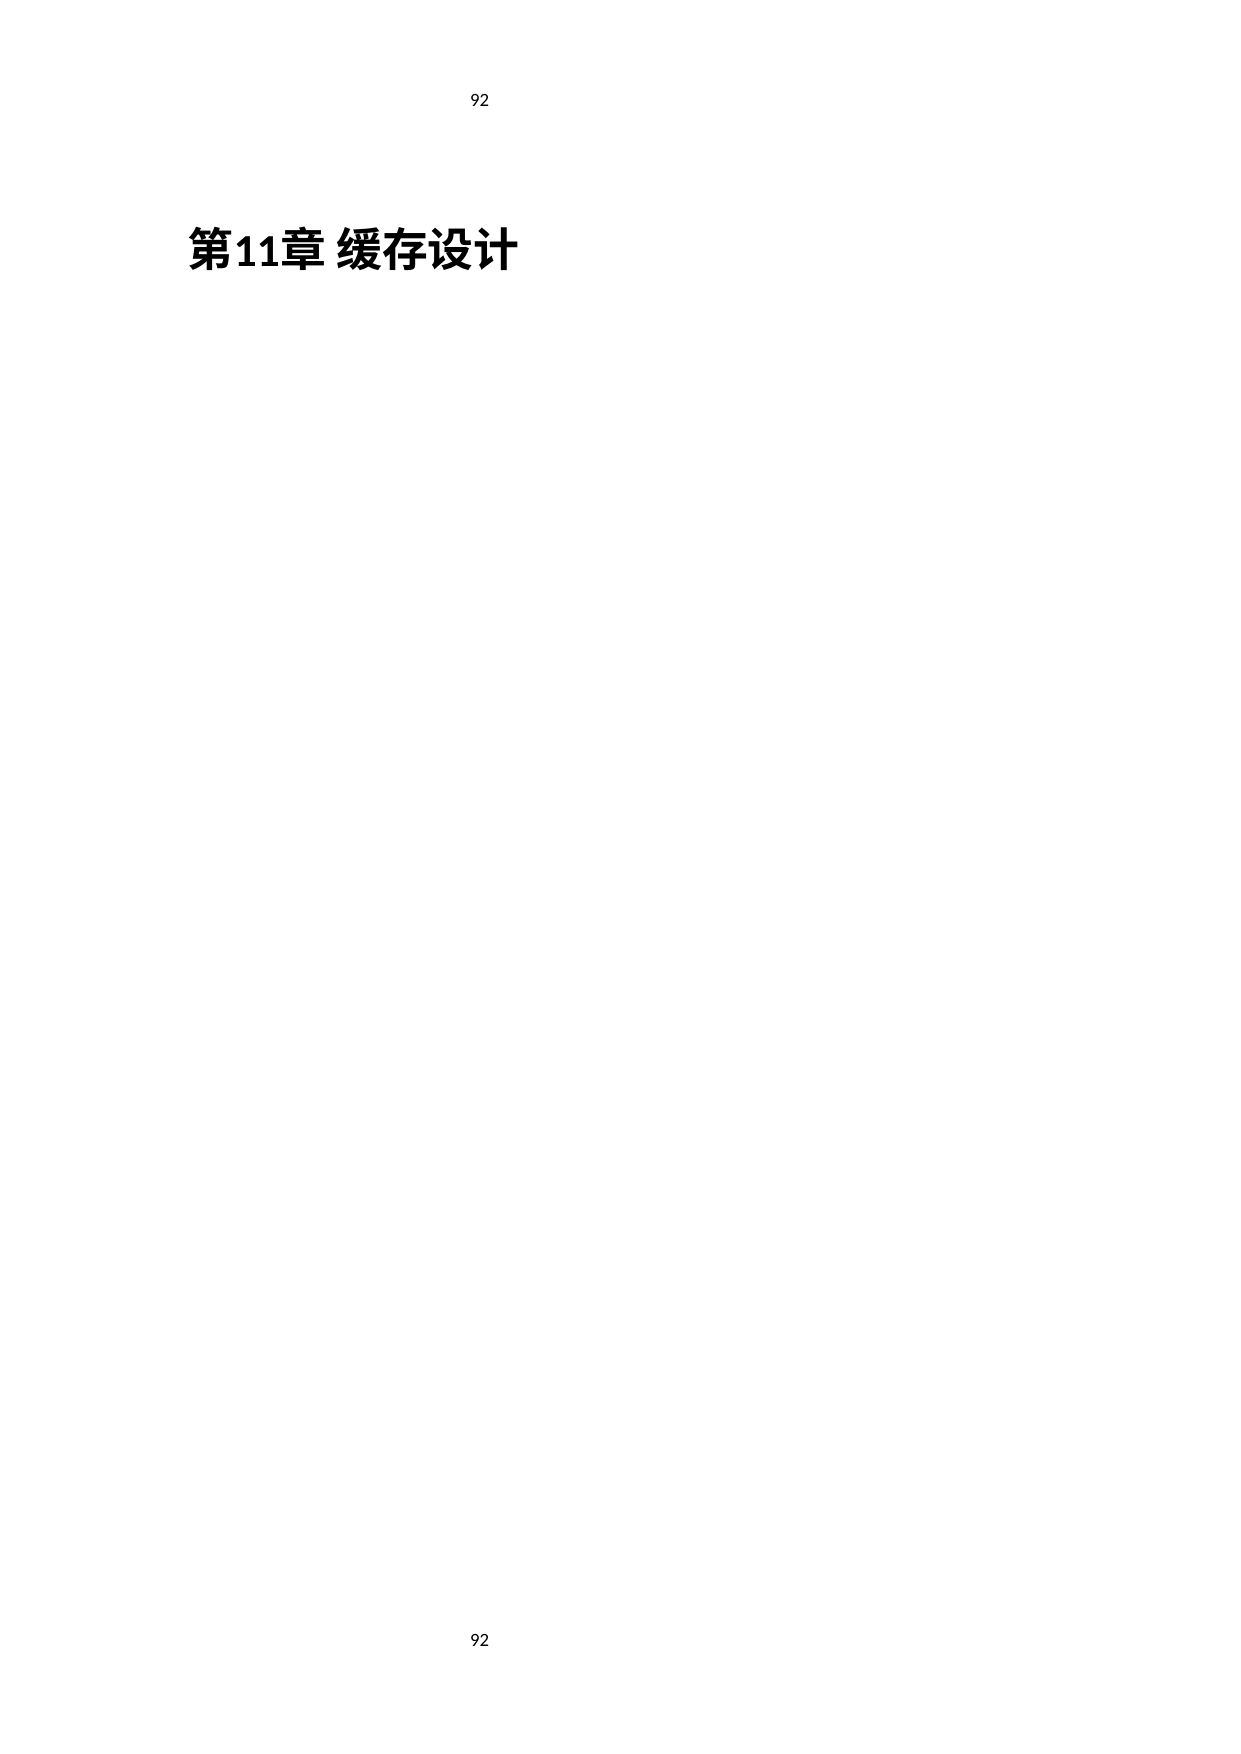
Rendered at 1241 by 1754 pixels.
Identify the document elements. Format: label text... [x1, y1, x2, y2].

subtitle 缓存设计 [187, 197, 1053, 295]
